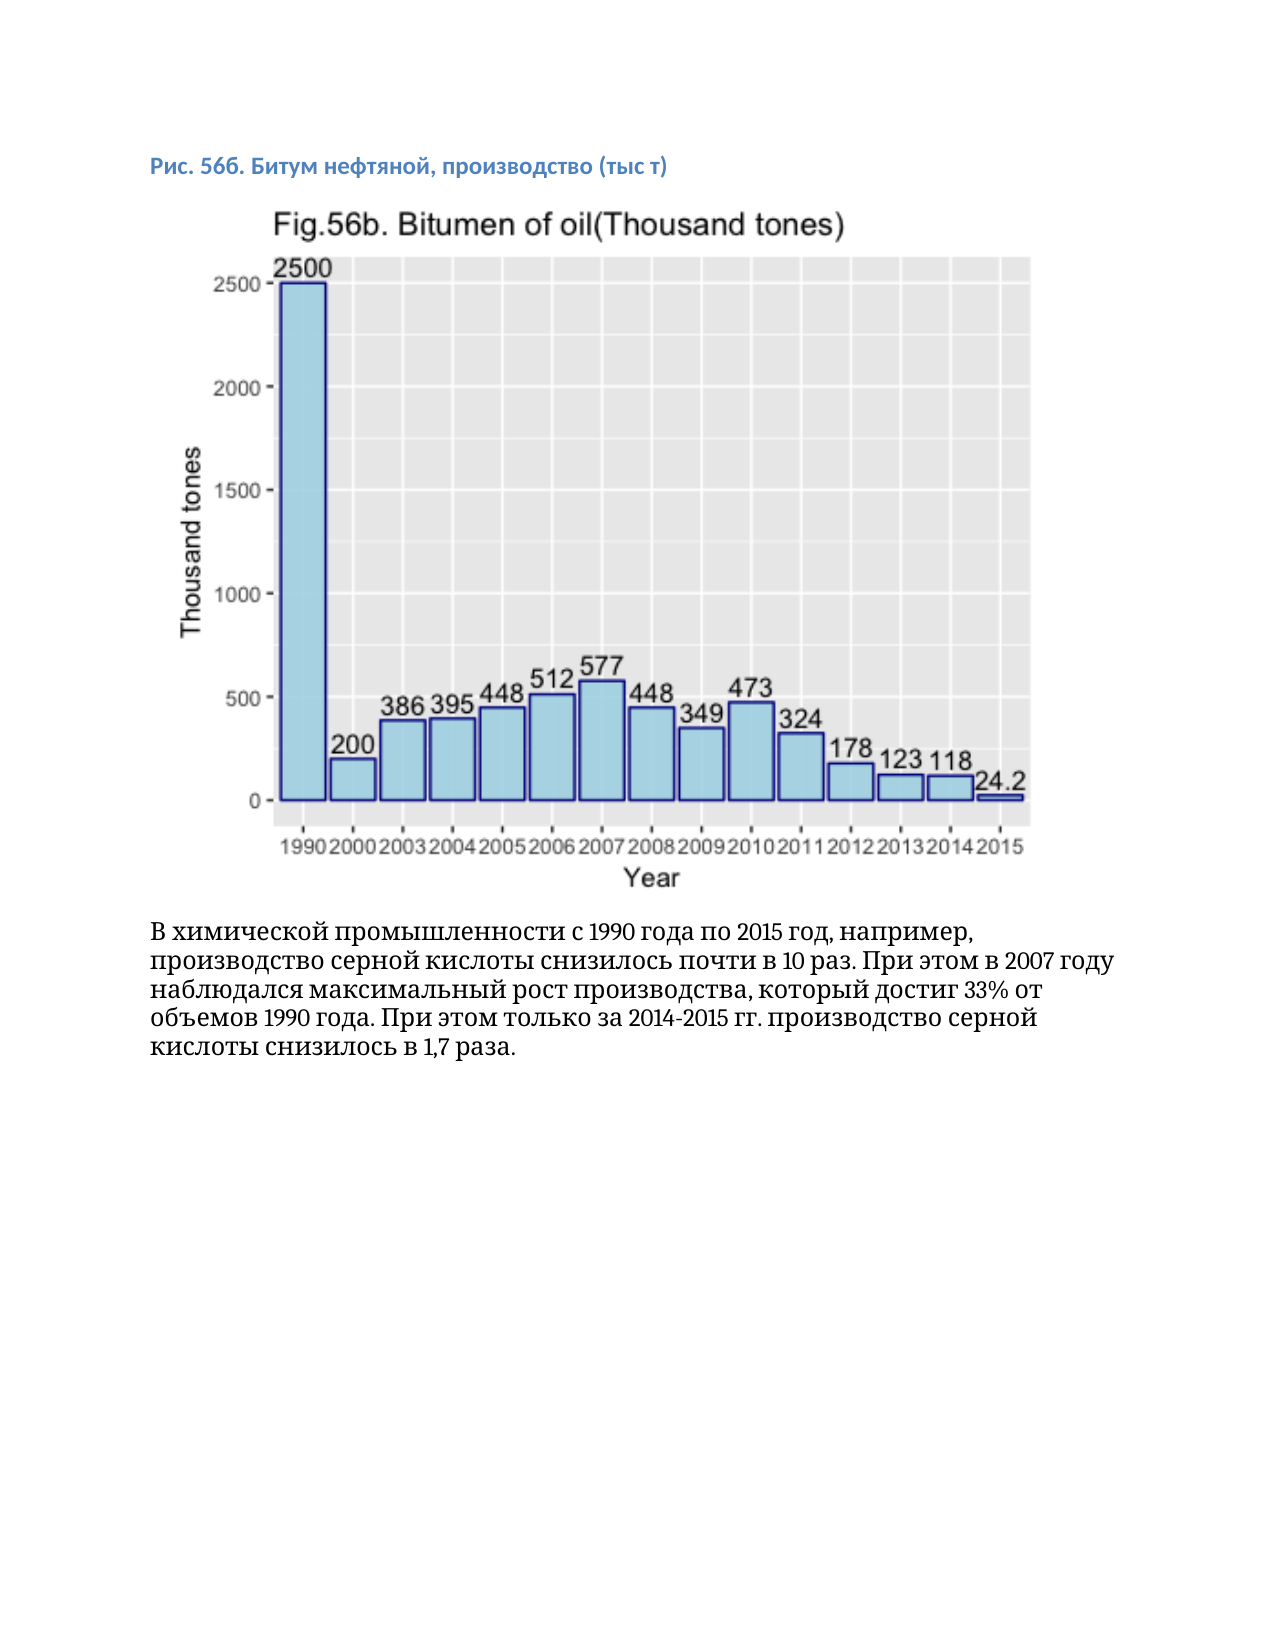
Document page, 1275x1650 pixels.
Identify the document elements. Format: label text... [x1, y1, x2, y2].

subtitle Рис. 56б. Битум нефтяной, производство (тыс т) [150, 150, 1125, 181]
picture [168, 199, 1044, 900]
text В химической промышленности с 1990 года по 2015 год, например, производство серной кислоты снизилось почти в 10 раз. При этом в 2007 году наблюдался максимальный рост производства, который достиг 33% от объемов 1990 года. При этом только за 2014-2015 гг. производство серной кислоты снизилось в 1,7 раза. [150, 918, 1125, 1062]
